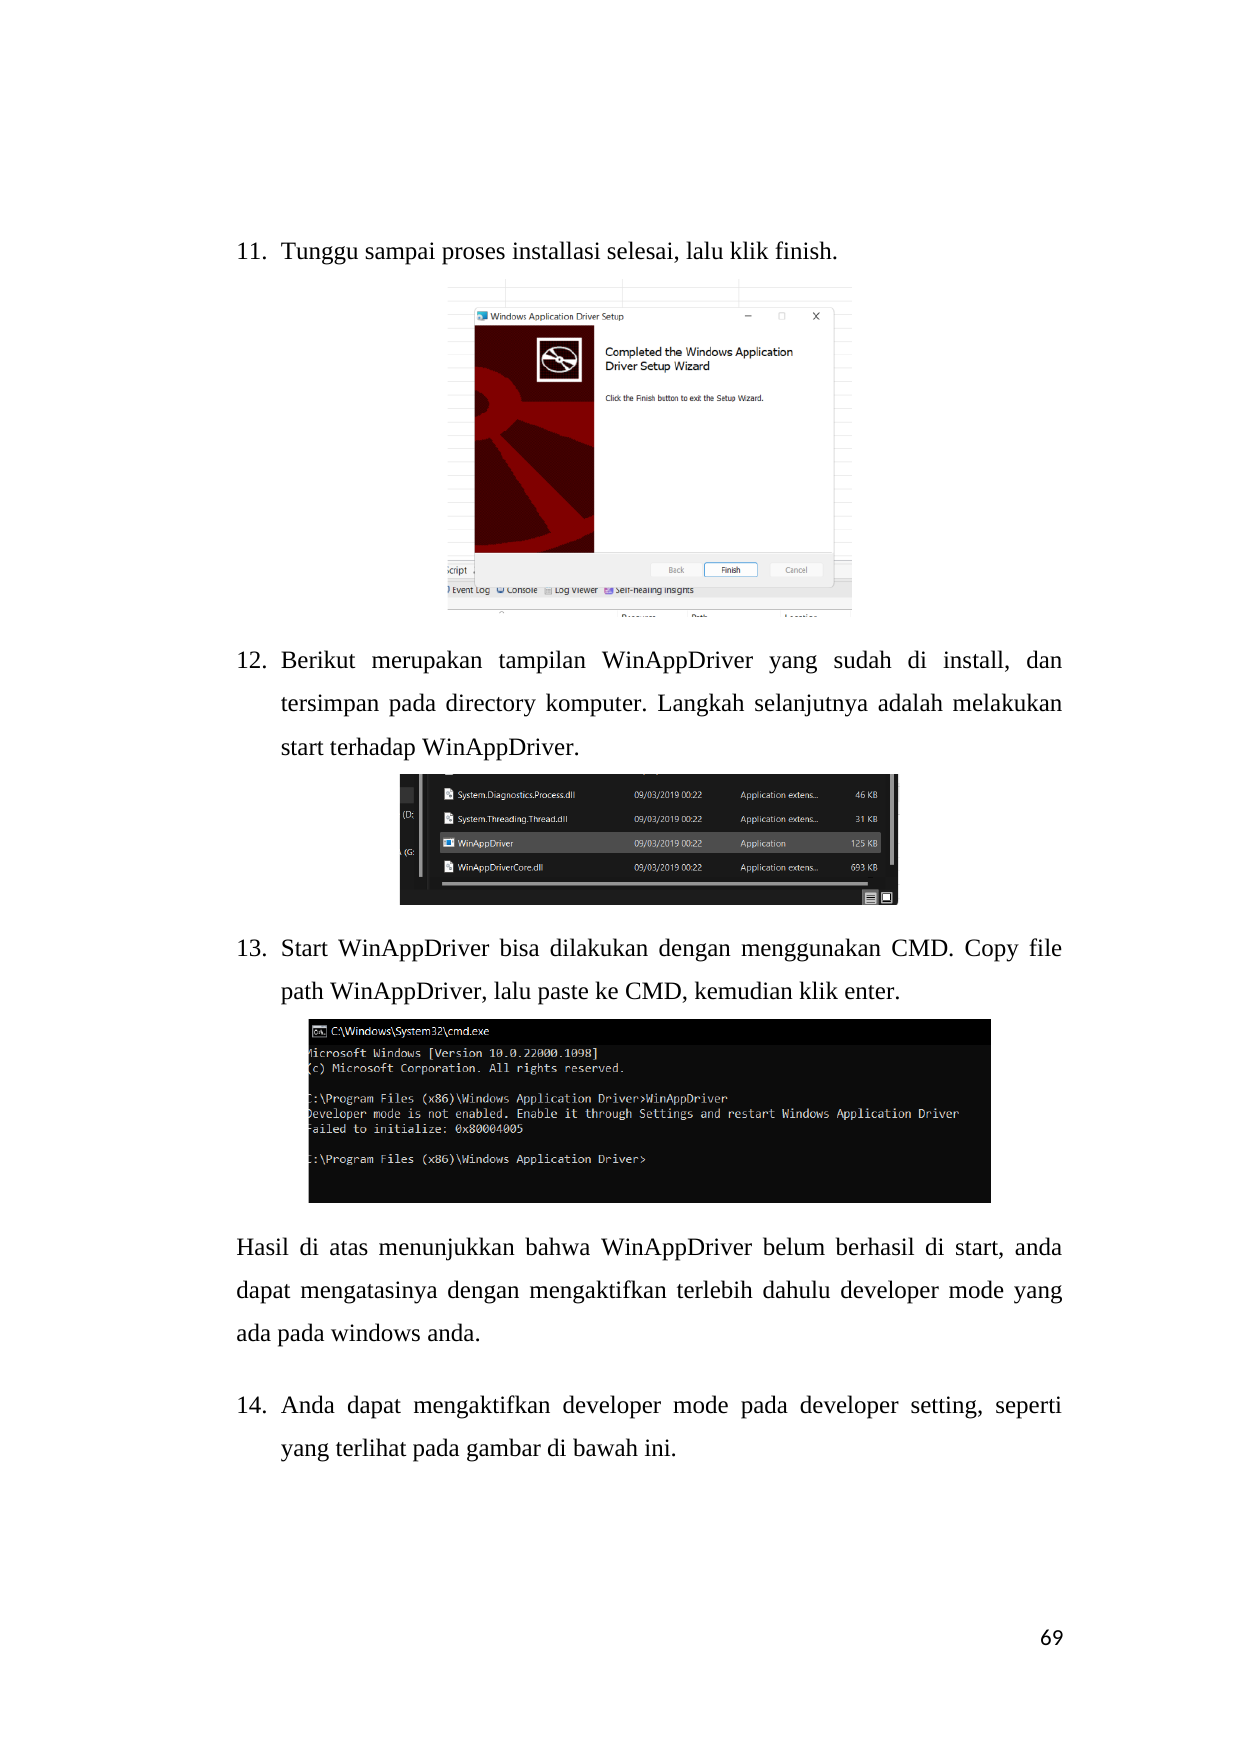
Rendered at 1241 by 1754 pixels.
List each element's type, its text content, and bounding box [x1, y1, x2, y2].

list Anda dapat mengaktifkan developer mode pada developer setting, seperti yang terlihat pada gambar di bawah ini. [236, 1390, 1063, 1462]
list Berikut merupakan tampilan WinAppDriver yang sudah di install, dan tersimpan pada directory komputer. Langkah selanjutnya adalah melakukan start terhadap WinAppDriver. [236, 645, 1063, 760]
picture [399, 774, 900, 905]
picture [308, 1019, 991, 1203]
picture [447, 279, 852, 617]
list Start WinAppDriver bisa dilakukan dengan menggunakan CMD. Copy file path WinAppDriver, lalu paste ke CMD, kemudian klik enter. [236, 933, 1063, 1005]
list Tunggu sampai proses installasi selesai, lalu klik finish. [236, 236, 1063, 265]
text Hasil di atas menunjukkan bahwa WinAppDriver belum berhasil di start, anda dapat mengatasinya dengan mengaktifkan terlebih dahulu developer mode yang ada pada windows anda. [236, 1232, 1063, 1347]
